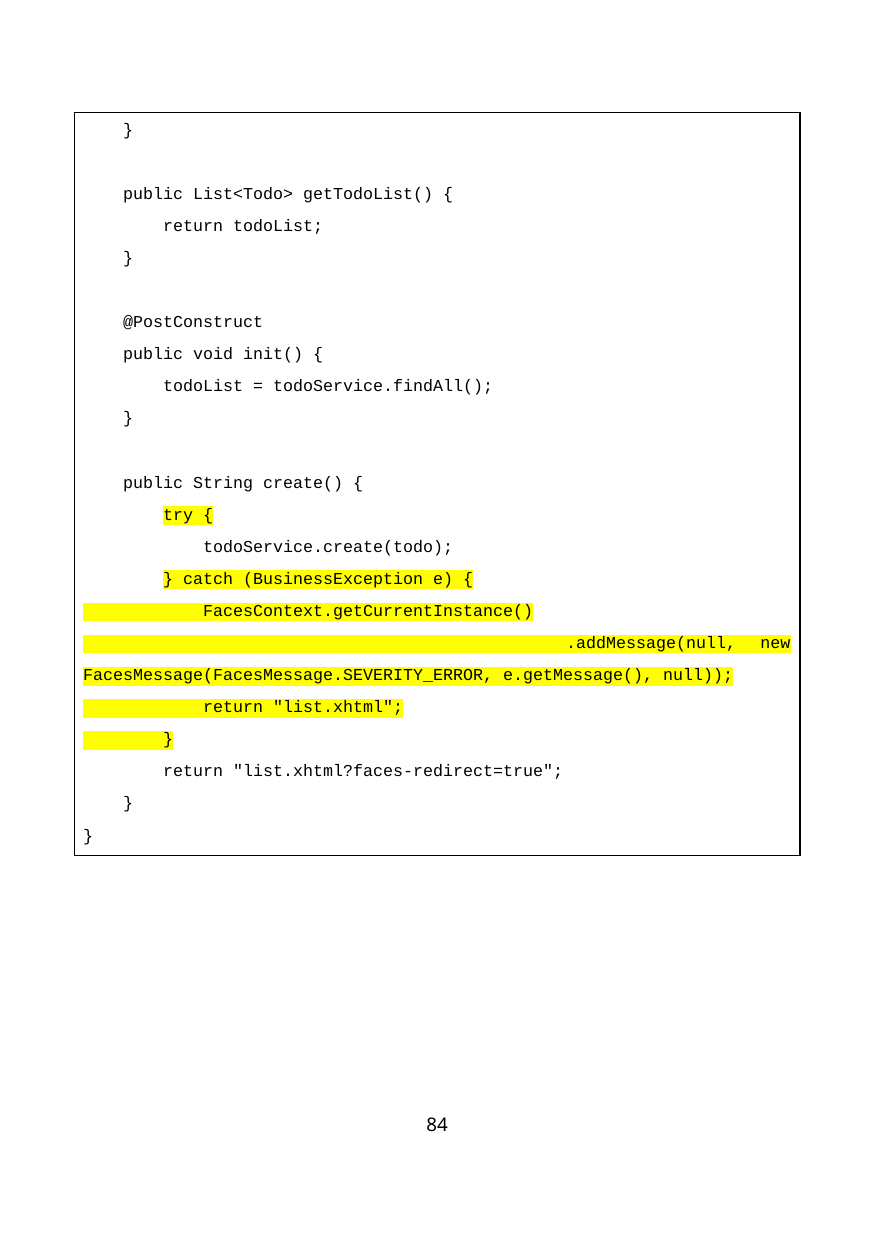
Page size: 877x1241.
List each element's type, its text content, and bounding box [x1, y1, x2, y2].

text } [83, 788, 791, 817]
text } [75, 817, 799, 855]
text .addMessage(null, new FacesMessage(FacesMessage.SEVERITY_ERROR, e.getMessage(), null)); [83, 653, 791, 692]
text return todoList; [83, 211, 791, 243]
text return "list.xhtml?faces-redirect=true"; [83, 756, 791, 788]
text public void init() { [83, 339, 791, 371]
text public List<Todo> getTodoList() { [83, 179, 791, 211]
text } [83, 724, 791, 756]
text todoList = todoService.findAll(); [83, 371, 791, 403]
text todoService.create(todo); [83, 532, 791, 564]
text } catch (BusinessException e) { [83, 564, 791, 596]
text return "list.xhtml"; [83, 692, 791, 724]
text } [83, 403, 791, 436]
text @PostConstruct [83, 307, 791, 339]
text try { [83, 500, 791, 532]
text } [75, 113, 799, 147]
text } [83, 243, 791, 275]
text FacesContext.getCurrentInstance() [83, 596, 791, 628]
text public String create() { [83, 468, 791, 500]
